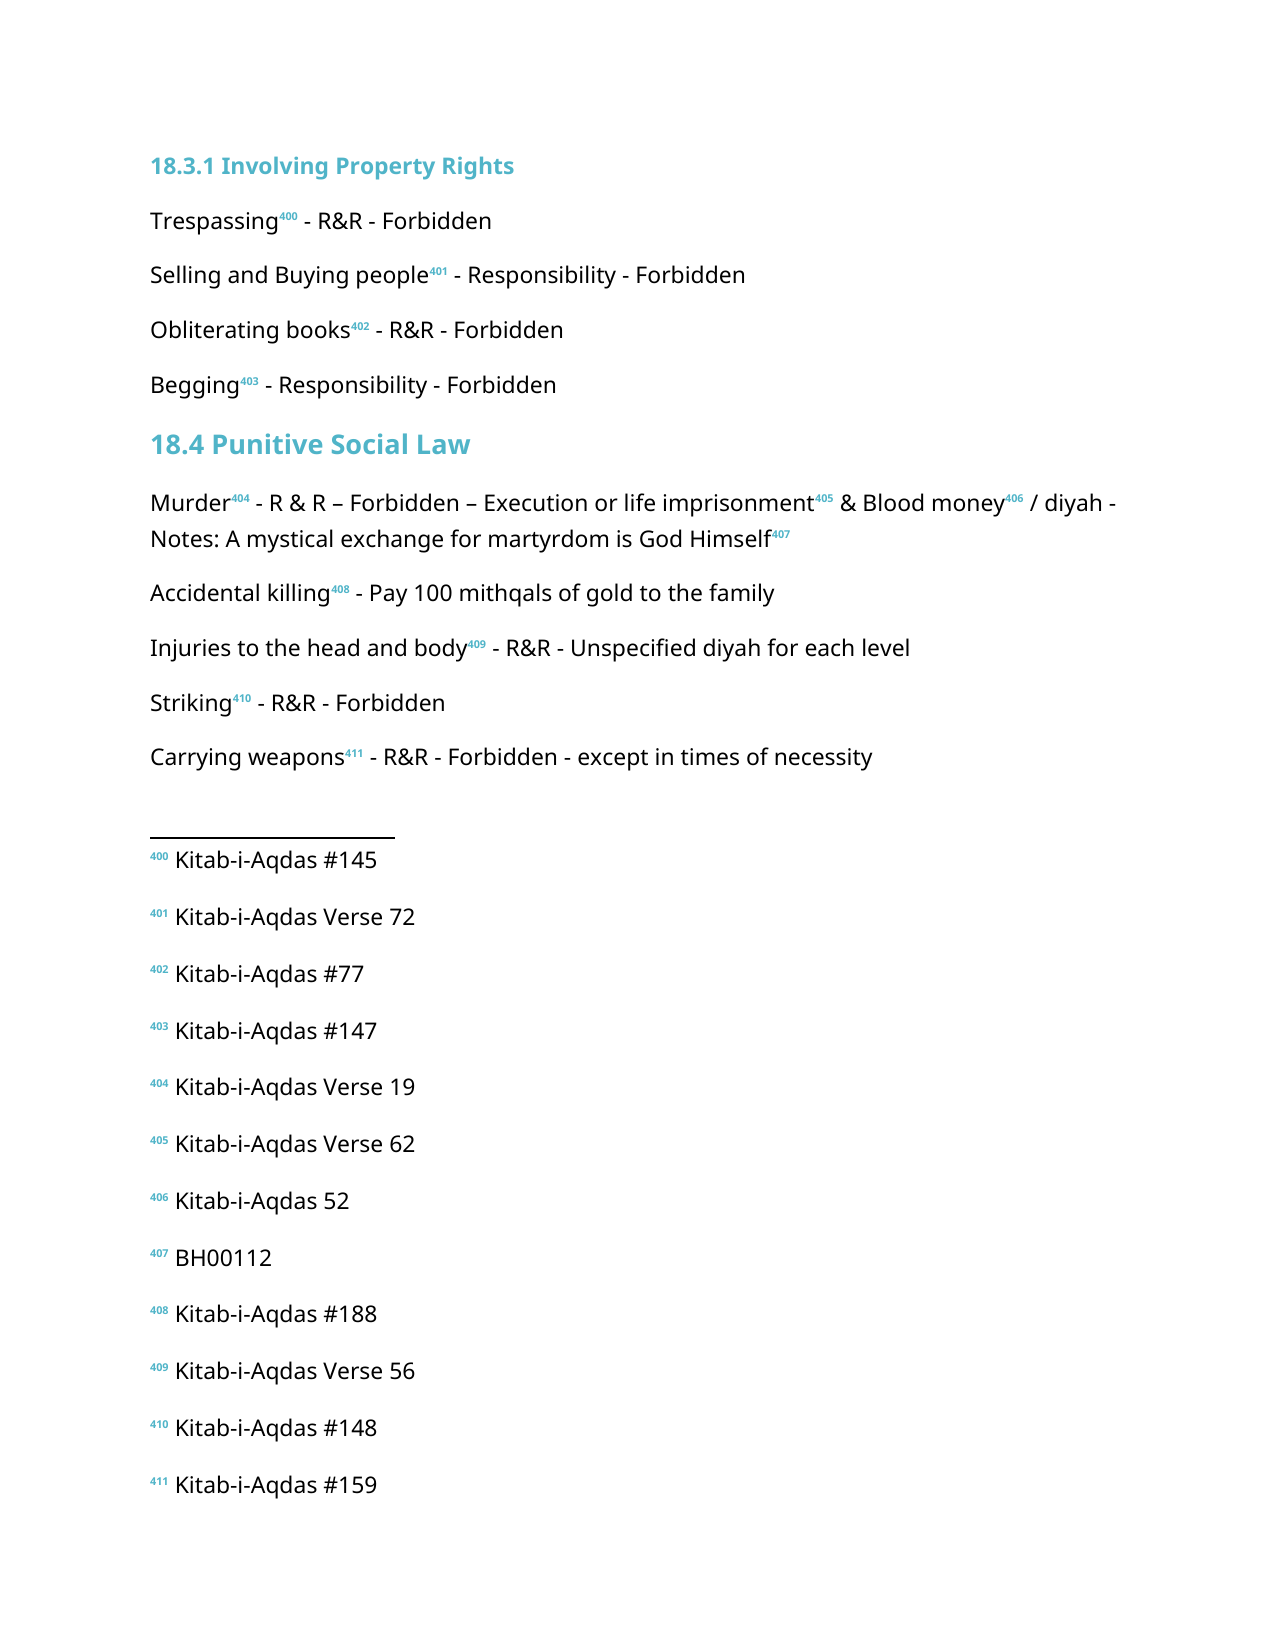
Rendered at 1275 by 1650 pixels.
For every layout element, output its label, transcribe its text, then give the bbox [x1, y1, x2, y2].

text Carrying weapons - R&R - Forbidden - except in times of necessity [150, 741, 1125, 773]
text Injuries to the head and body - R&R - Unspecified diyah for each level [150, 632, 1125, 663]
text Accidental killing - Pay 100 mithqals of gold to the family [150, 577, 1125, 608]
text Striking - R&R - Forbidden [150, 687, 1125, 718]
text Obliterating books - R&R - Forbidden [150, 314, 1125, 345]
text Selling and Buying people - Responsibility - Forbidden [150, 259, 1125, 291]
text Trespassing - R&R - Forbidden [150, 205, 1125, 236]
text Begging - Responsibility - Forbidden [150, 369, 1125, 400]
subtitle 18.4 Punitive Social Law [150, 426, 1125, 462]
text Murder - R & R – Forbidden – Execution or life imprisonment & Blood money / diyah - Notes: A mystical exchange for martyrdom is God Himself [150, 487, 1125, 554]
subtitle 18.3.1 Involving Property Rights [150, 150, 1125, 181]
